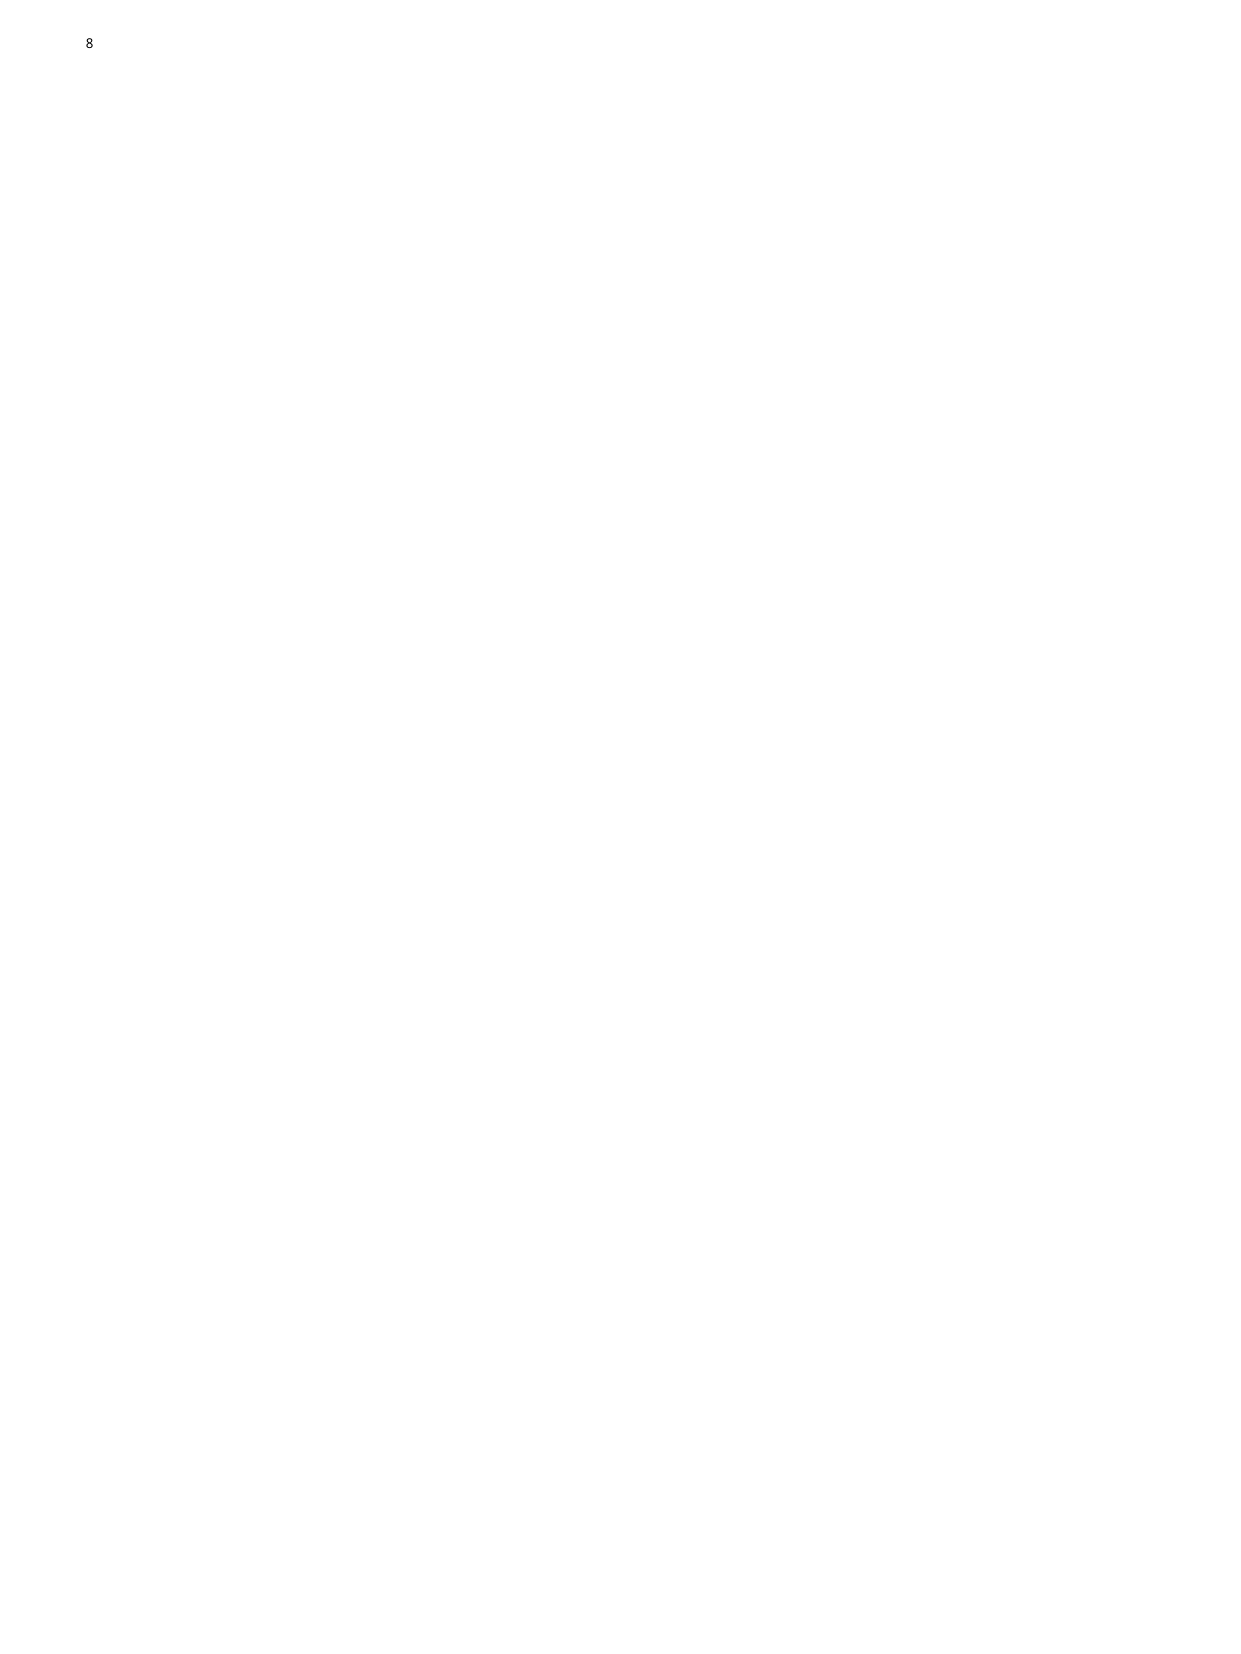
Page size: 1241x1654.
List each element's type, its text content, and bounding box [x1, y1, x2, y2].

text 8 [86, 34, 1165, 53]
